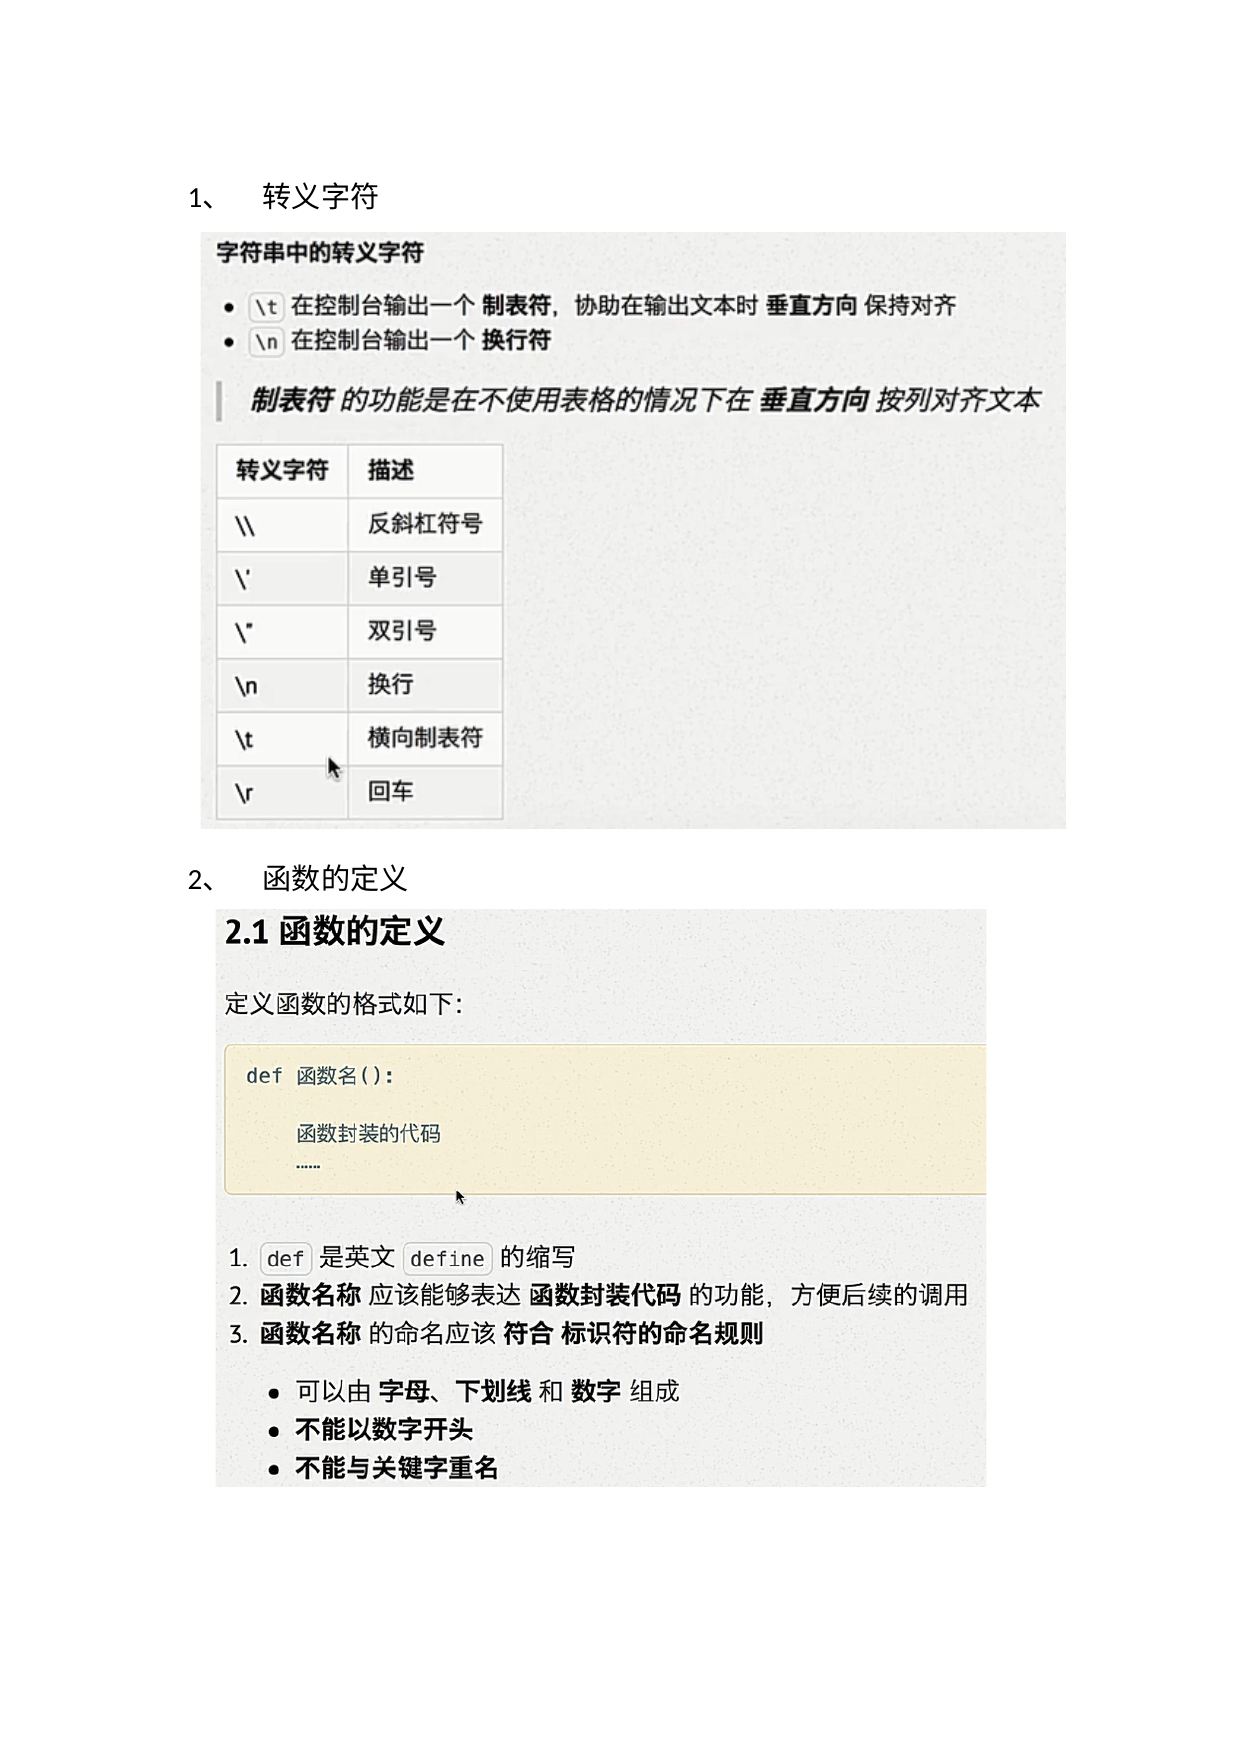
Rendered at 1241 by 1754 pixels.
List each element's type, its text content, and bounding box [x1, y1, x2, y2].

picture [215, 909, 987, 1487]
picture [200, 232, 1066, 829]
list 转义字符 [187, 162, 1053, 259]
list 函数的定义 [187, 844, 1053, 909]
